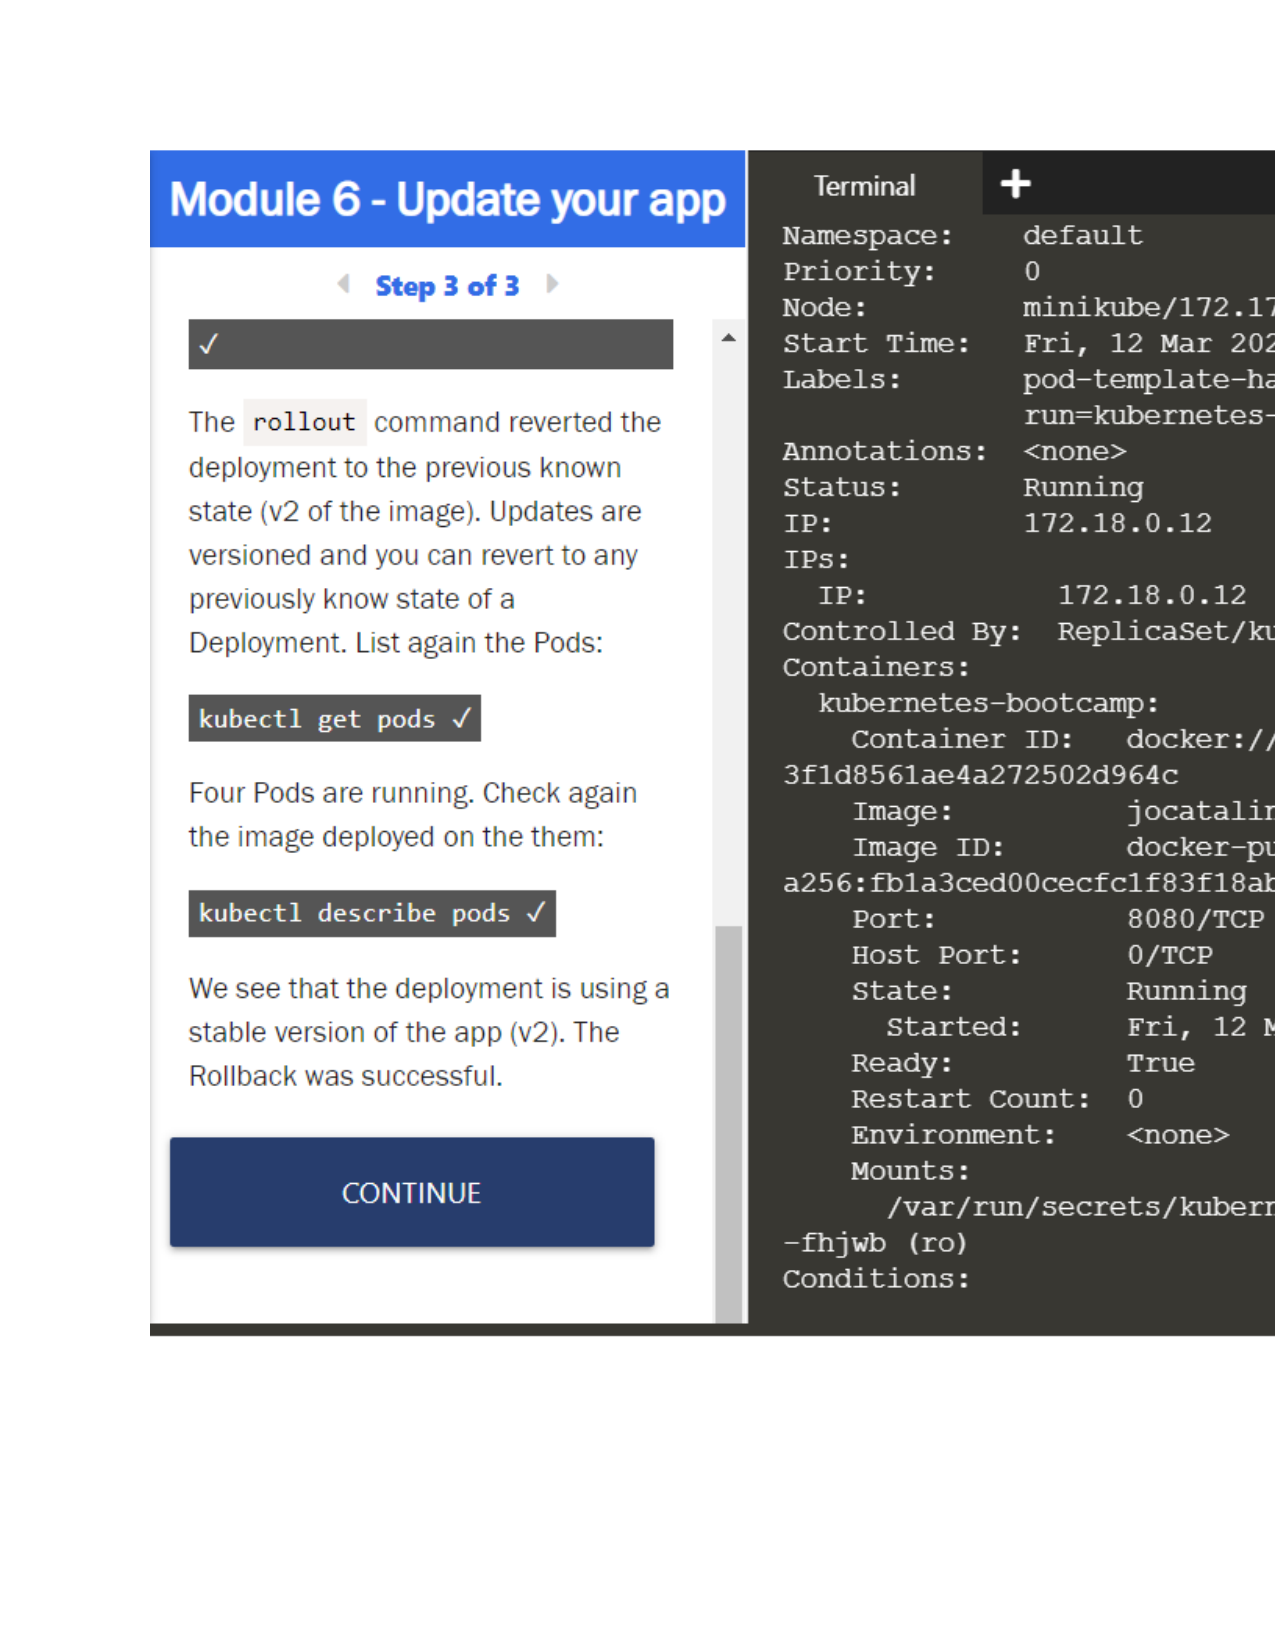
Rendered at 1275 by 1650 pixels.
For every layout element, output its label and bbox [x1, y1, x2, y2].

picture [150, 150, 1275, 1341]
